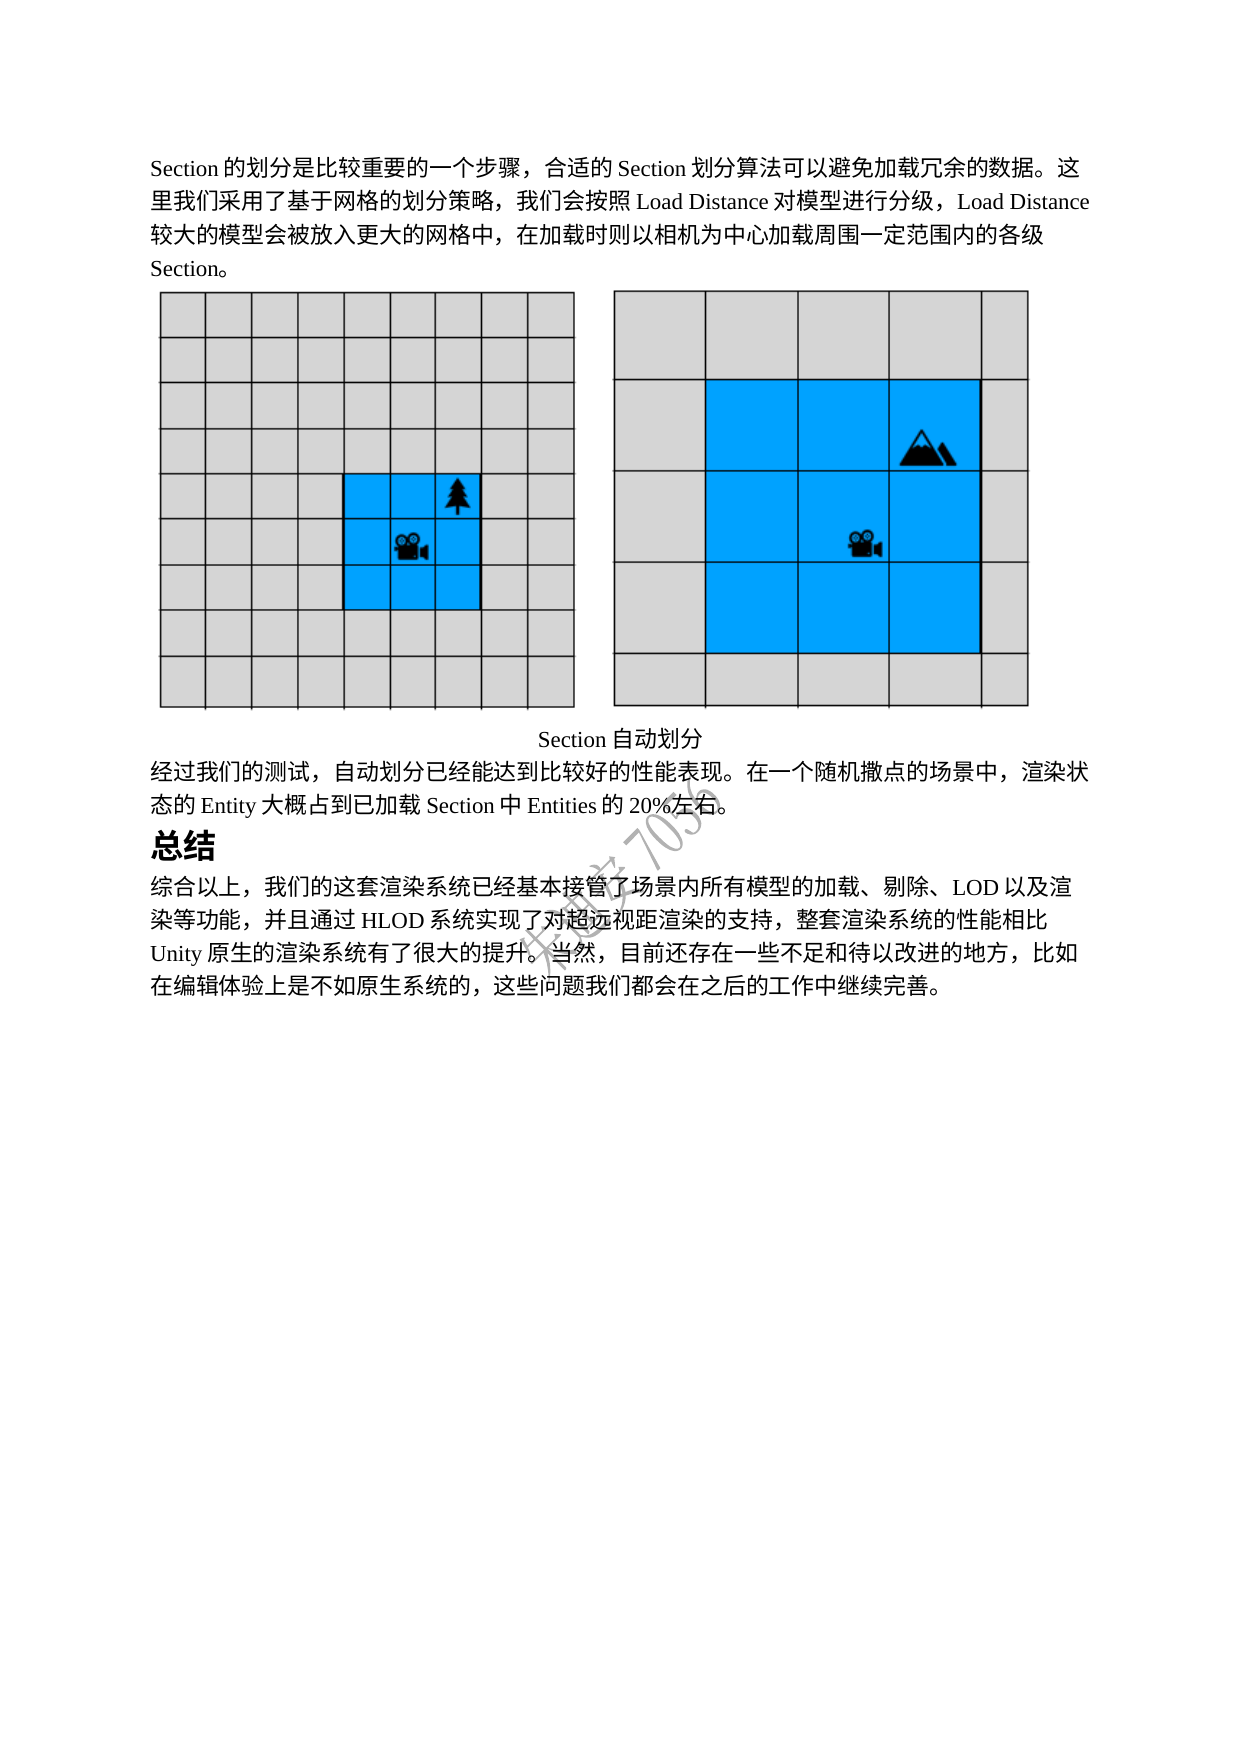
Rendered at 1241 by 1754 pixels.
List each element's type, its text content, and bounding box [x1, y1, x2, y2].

text Section自动划分 [150, 720, 1090, 754]
picture [150, 282, 1036, 721]
text 综合以上，我们的这套渲染系统已经基本接管了场景内所有模型的加载、剔除、LOD以及渲染等功能，并且通过HLOD系统实现了对超远视距渲染的支持，整套渲染系统的性能相比Unity原生的渲染系统有了很大的提升。当然，目前还存在一些不足和待以改进的地方，比如在编辑体验上是不如原生系统的，这些问题我们都会在之后的工作中继续完善。 [150, 868, 1090, 1001]
text Section的划分是比较重要的一个步骤，合适的Section划分算法可以避免加载冗余的数据。这里我们采用了基于网格的划分策略，我们会按照Load Distance对模型进行分级，Load Distance较大的模型会被放入更大的网格中，在加载时则以相机为中心加载周围一定范围内的各级Section。 [150, 150, 1090, 283]
text 经过我们的测试，自动划分已经能达到比较好的性能表现。在一个随机撒点的场景中，渲染状态的Entity大概占到已加载Section中Entities的20%左右。 [150, 754, 1090, 820]
